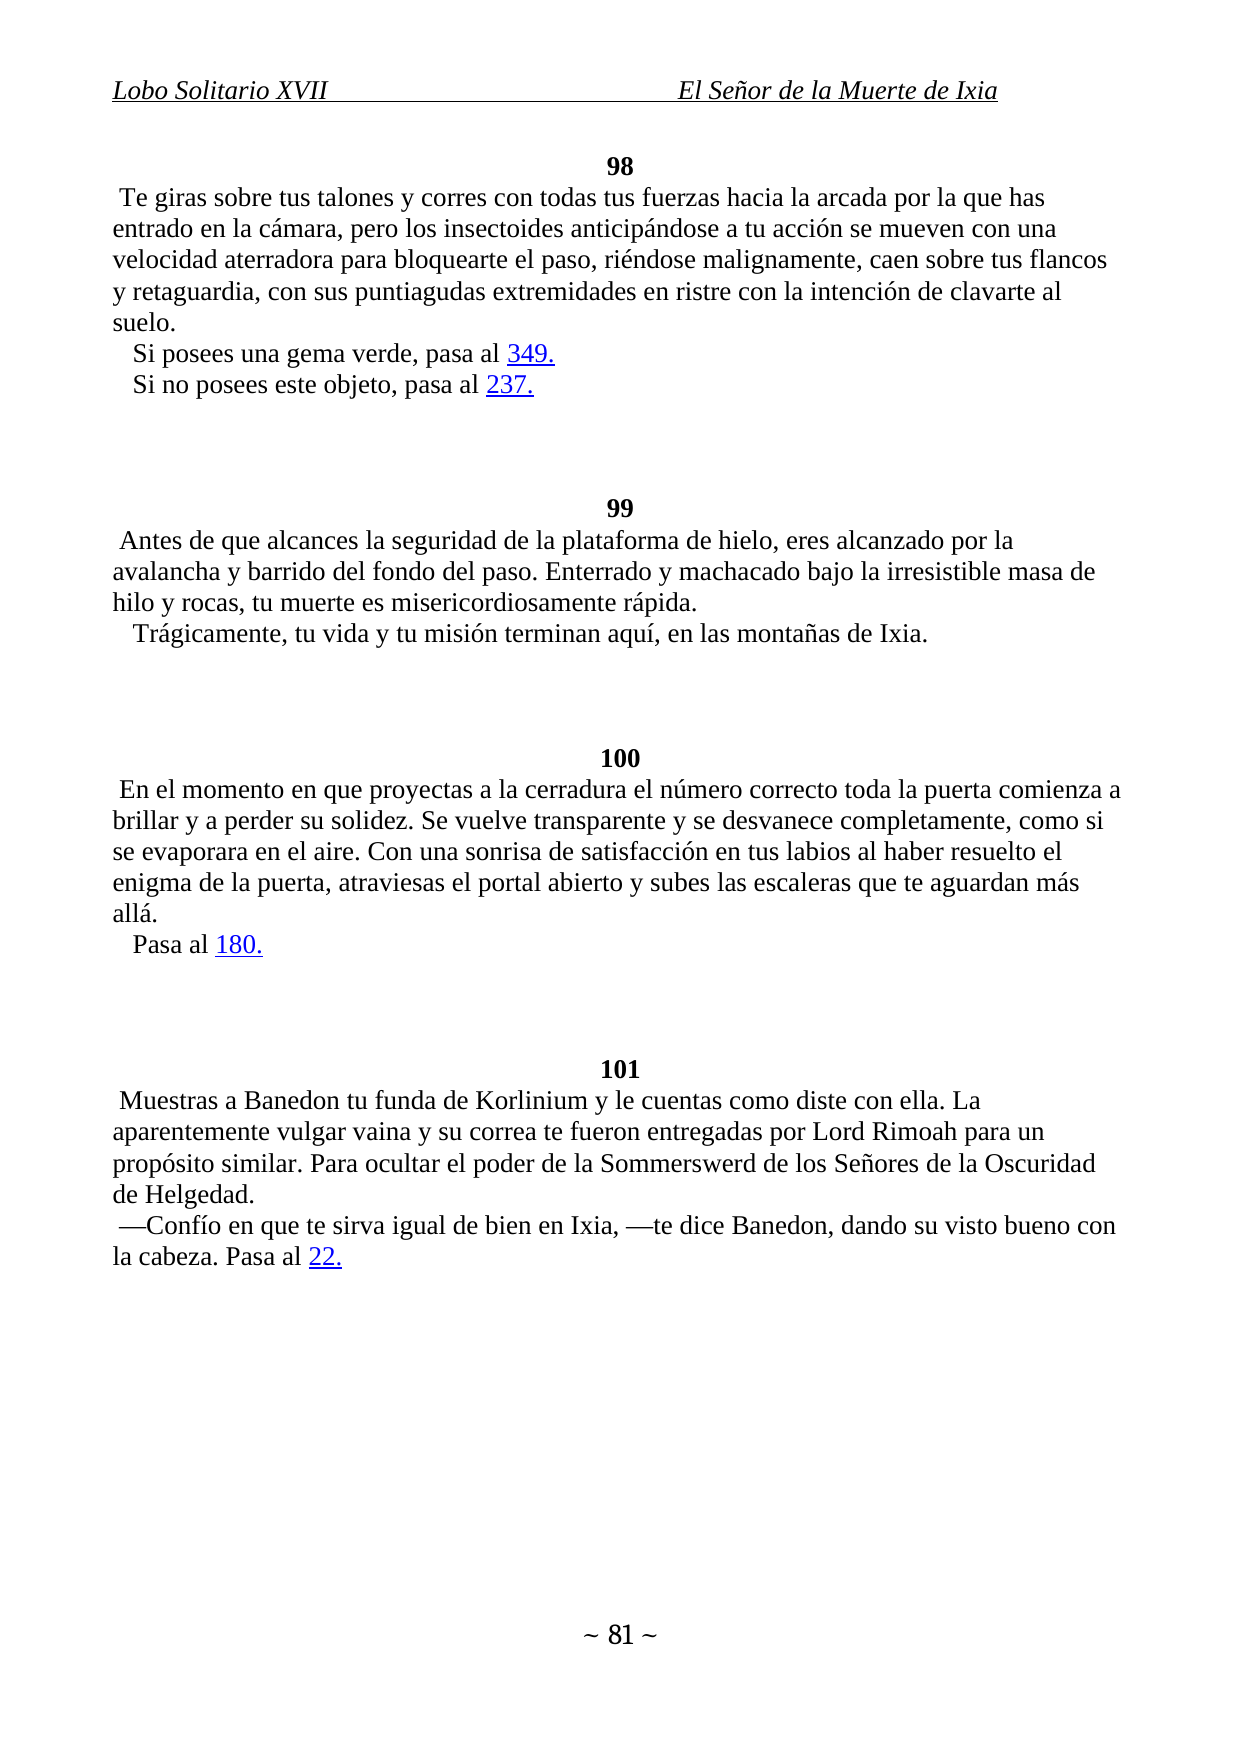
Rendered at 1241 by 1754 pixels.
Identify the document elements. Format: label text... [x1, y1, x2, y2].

text Pasa al 180. [112, 929, 1128, 960]
text En el momento en que proyectas a la cerradura el número correcto toda la puerta comienza a brillar y a perder su solidez. Se vuelve transparente y se desvanece completamente, como si se evaporara en el aire. Con una sonrisa de satisfacción en tus labios al haber resuelto el enigma de la puerta, atraviesas el portal abierto y subes las escaleras que te aguardan más allá. [112, 773, 1128, 929]
text —Confío en que te sirva igual de bien en Ixia, —te dice Banedon, dando su visto bueno con la cabeza. Pasa al 22. [112, 1209, 1128, 1271]
text Antes de que alcances la seguridad de la plataforma de hielo, eres alcanzado por la avalancha y barrido del fondo del paso. Enterrado y machacado bajo la irresistible masa de hilo y rocas, tu muerte es misericordiosamente rápida. [112, 524, 1128, 617]
text 99 [112, 493, 1128, 524]
text Si posees una gema verde, pasa al 349. [112, 337, 1128, 368]
text Muestras a Banedon tu funda de Korlinium y le cuentas como diste con ella. La aparentemente vulgar vaina y su correa te fueron entregadas por Lord Rimoah para un propósito similar. Para ocultar el poder de la Sommerswerd de los Señores de la Oscuridad de Helgedad. [112, 1084, 1128, 1209]
text 101 [112, 1053, 1128, 1084]
text Trágicamente, tu vida y tu misión terminan aquí, en las montañas de Ixia. [112, 617, 1128, 648]
text 100 [112, 742, 1128, 773]
text Si no posees este objeto, pasa al 237. [112, 368, 1128, 399]
text 98 [112, 150, 1128, 181]
text Te giras sobre tus talones y corres con todas tus fuerzas hacia la arcada por la que has entrado en la cámara, pero los insectoides anticipándose a tu acción se mueven con una velocidad aterradora para bloquearte el paso, riéndose malignamente, caen sobre tus flancos y retaguardia, con sus puntiagudas extremidades en ristre con la intención de clavarte al suelo. [112, 181, 1128, 337]
